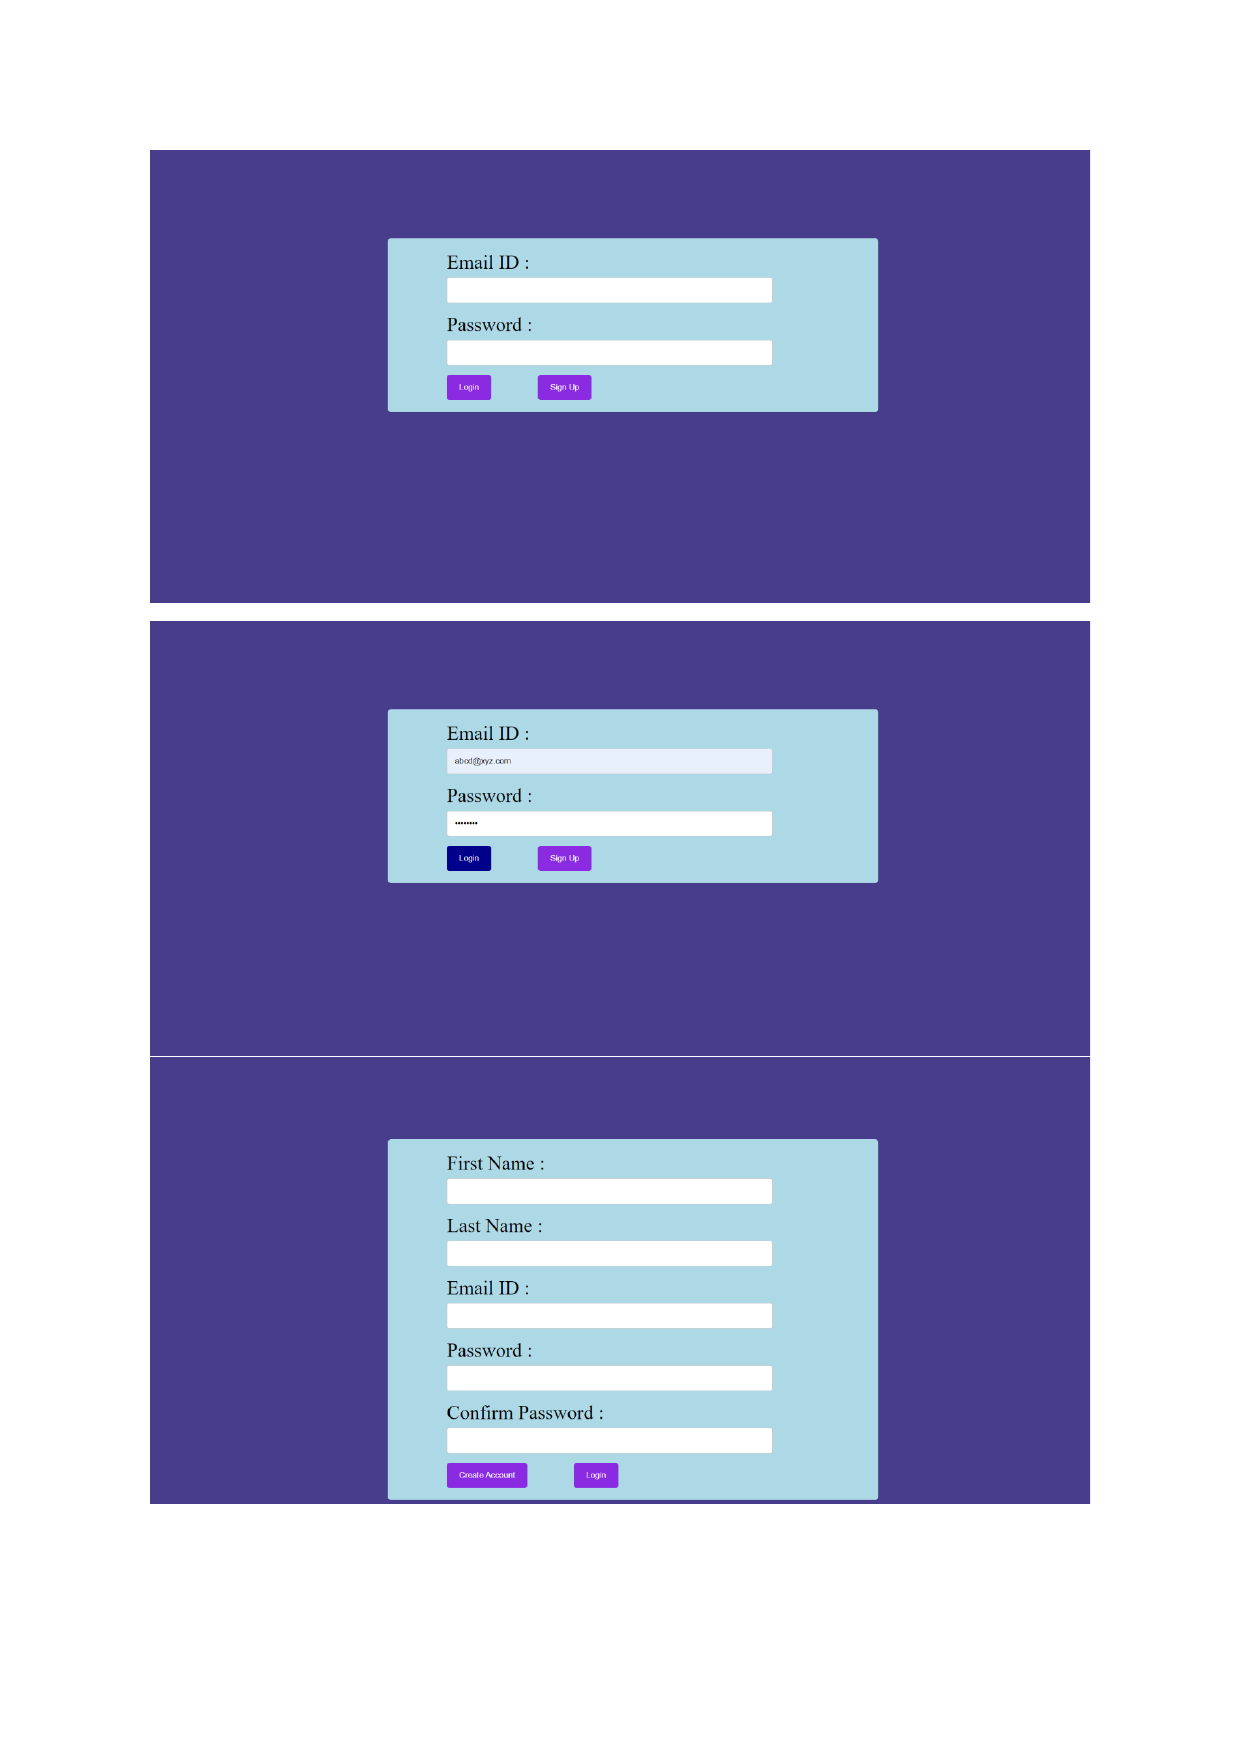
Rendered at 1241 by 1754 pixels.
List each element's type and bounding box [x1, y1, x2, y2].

picture [150, 1057, 1091, 1504]
picture [150, 621, 1091, 1056]
picture [150, 150, 1091, 603]
